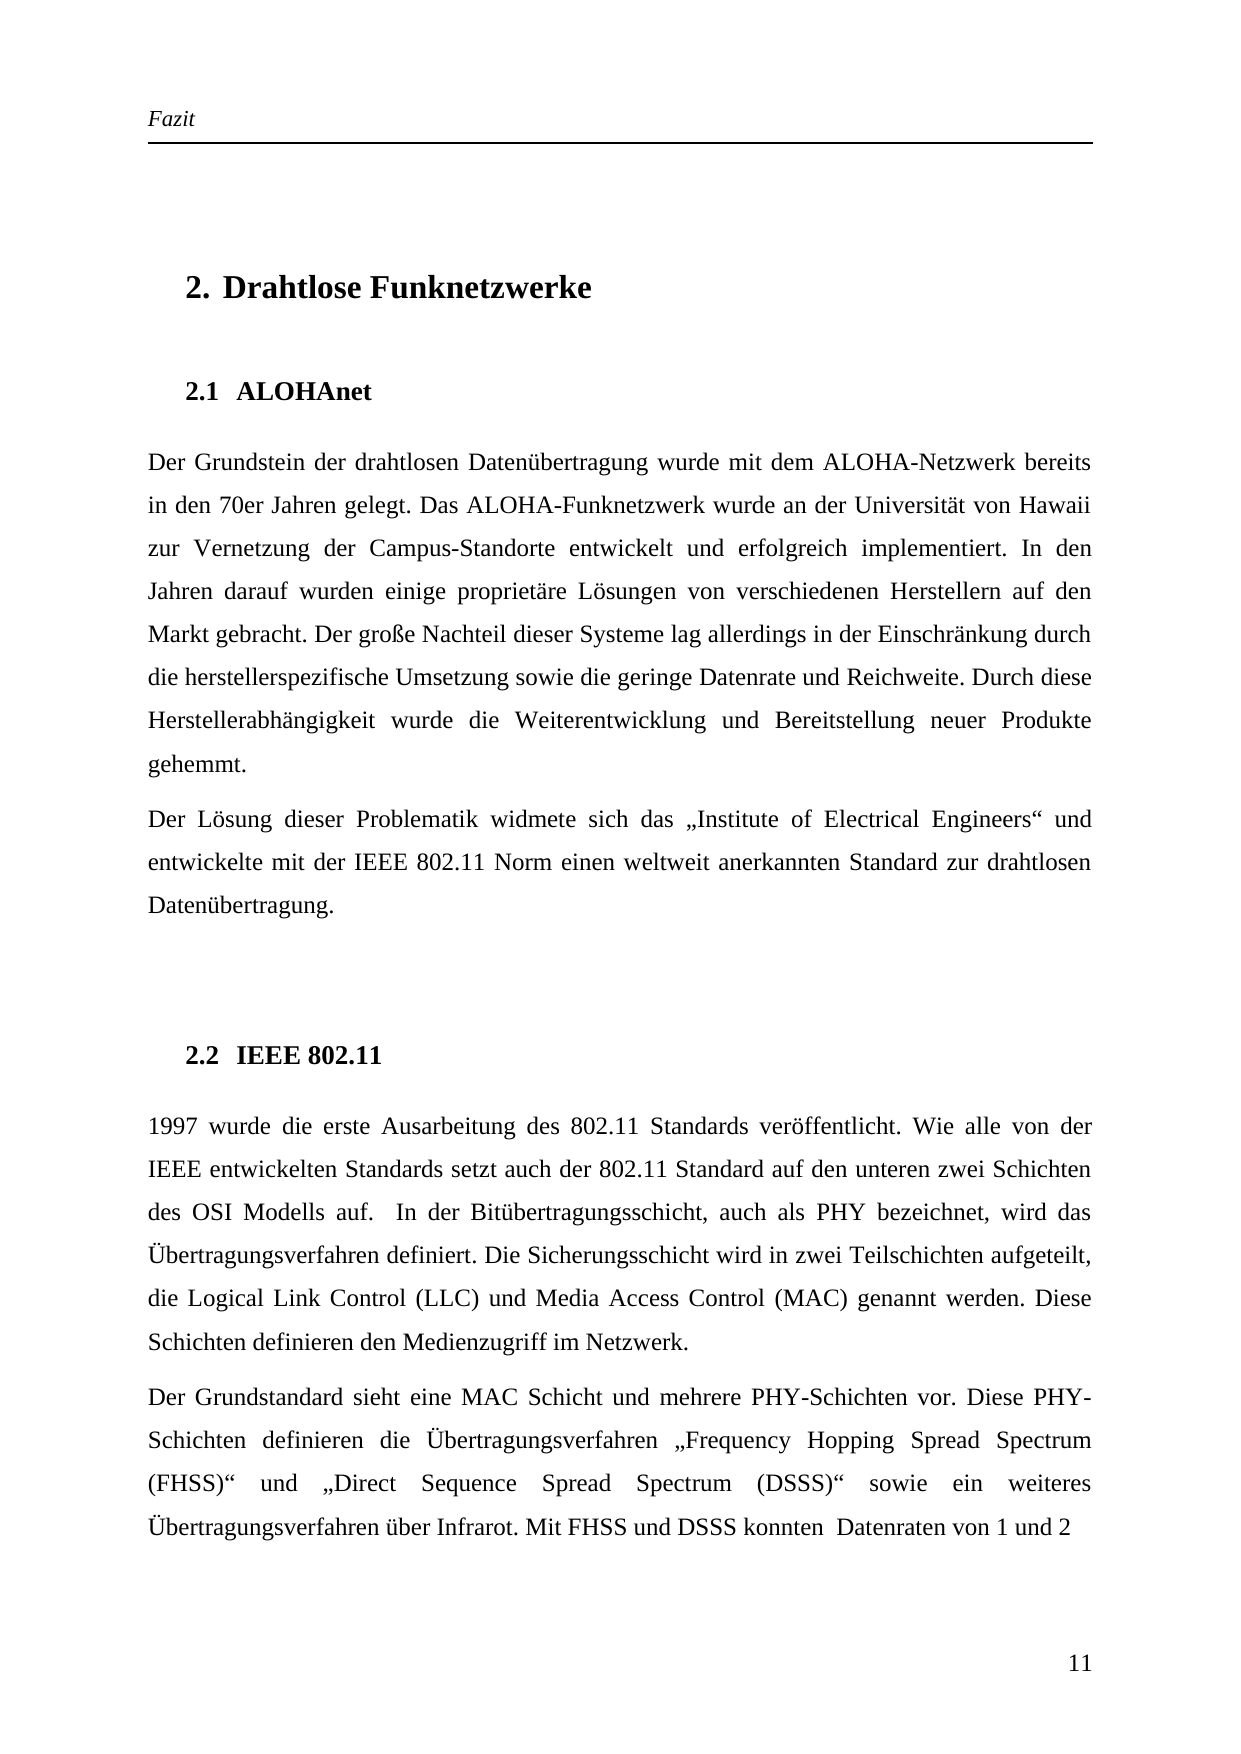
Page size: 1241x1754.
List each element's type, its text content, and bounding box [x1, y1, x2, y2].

text Der Grundstein der drahtlosen Datenübertragung wurde mit dem ALOHA-Netzwerk bereits in den 70er Jahren gelegt. Das ALOHA-Funknetzwerk wurde an der Universität von Hawaii zur Vernetzung der Campus-Standorte entwickelt und erfolgreich implementiert. In den Jahren darauf wurden einige proprietäre Lösungen von verschiedenen Herstellern auf den Markt gebracht. Der große Nachteil dieser Systeme lag allerdings in der Einschränkung durch die herstellerspezifische Umsetzung sowie die geringe Datenrate und Reichweite. Durch diese Herstellerabhängigkeit wurde die Weiterentwicklung und Bereitstellung neuer Produkte gehemmt. [148, 447, 1093, 777]
text 1997 wurde die erste Ausarbeitung des 802.11 Standards veröffentlicht. Wie alle von der IEEE entwickelten Standards setzt auch der 802.11 Standard auf den unteren zwei Schichten des OSI Modells auf. In der Bitübertragungsschicht, auch als PHY bezeichnet, wird das Übertragungsverfahren definiert. Die Sicherungsschicht wird in zwei Teilschichten aufgeteilt, die Logical Link Control (LLC) und Media Access Control (MAC) genannt werden. Diese Schichten definieren den Medienzugriff im Netzwerk. [148, 1111, 1093, 1355]
subtitle Drahtlose Funknetzwerke [185, 268, 1093, 306]
subtitle ALOHAnet [185, 375, 1093, 406]
text Der Lösung dieser Problematik widmete sich das „Institute of Electrical Engineers“ und entwickelte mit der IEEE 802.11 Norm einen weltweit anerkannten Standard zur drahtlosen Datenübertragung. [148, 804, 1093, 919]
text Der Grundstandard sieht eine MAC Schicht und mehrere PHY-Schichten vor. Diese PHY-Schichten definieren die Übertragungsverfahren „Frequency Hopping Spread Spectrum (FHSS)“ und „Direct Sequence Spread Spectrum (DSSS)“ sowie ein weiteres Übertragungsverfahren über Infrarot. Mit FHSS und DSSS konnten Datenraten von 1 und 2 [148, 1382, 1093, 1540]
subtitle IEEE 802.11 [185, 1039, 1093, 1070]
